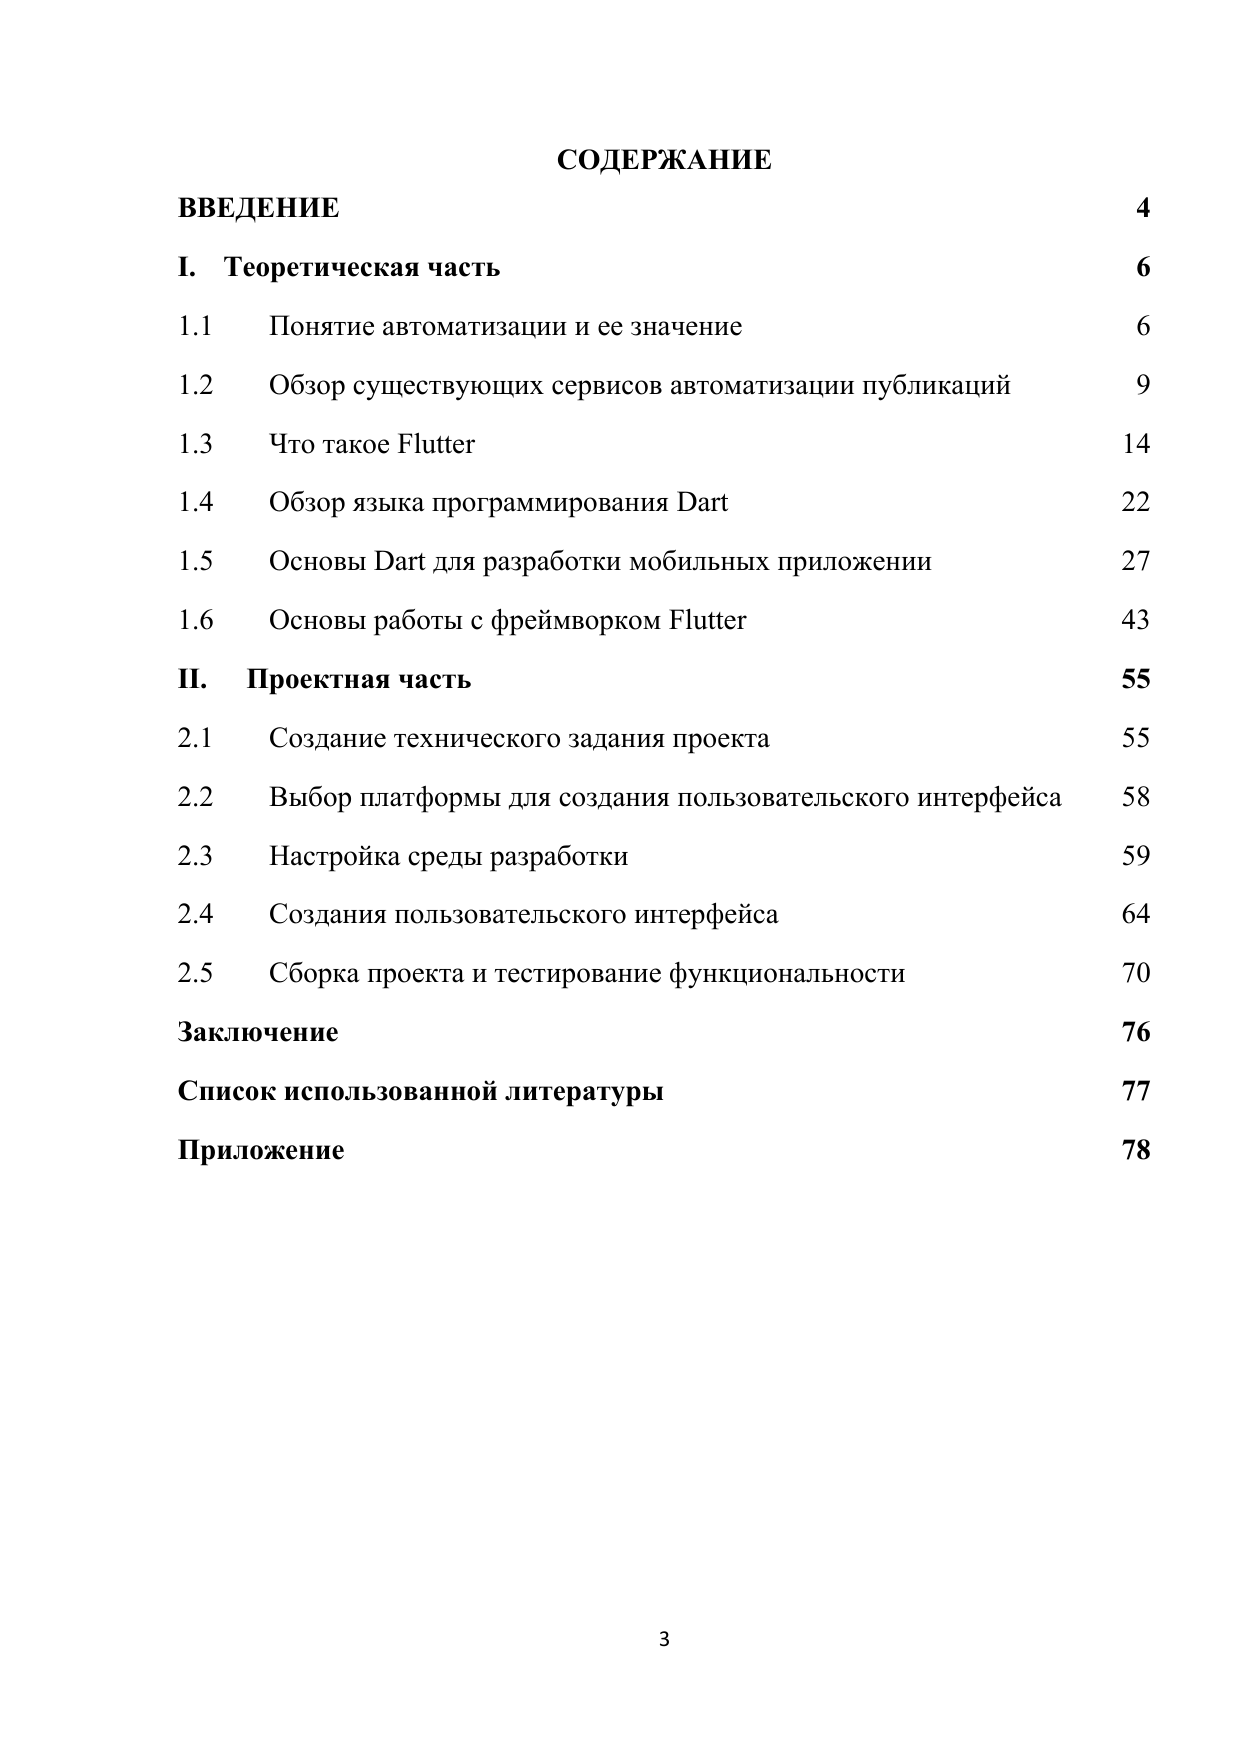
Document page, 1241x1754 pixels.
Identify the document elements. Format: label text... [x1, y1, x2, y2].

text СОДЕРЖАНИЕ [177, 143, 1152, 175]
